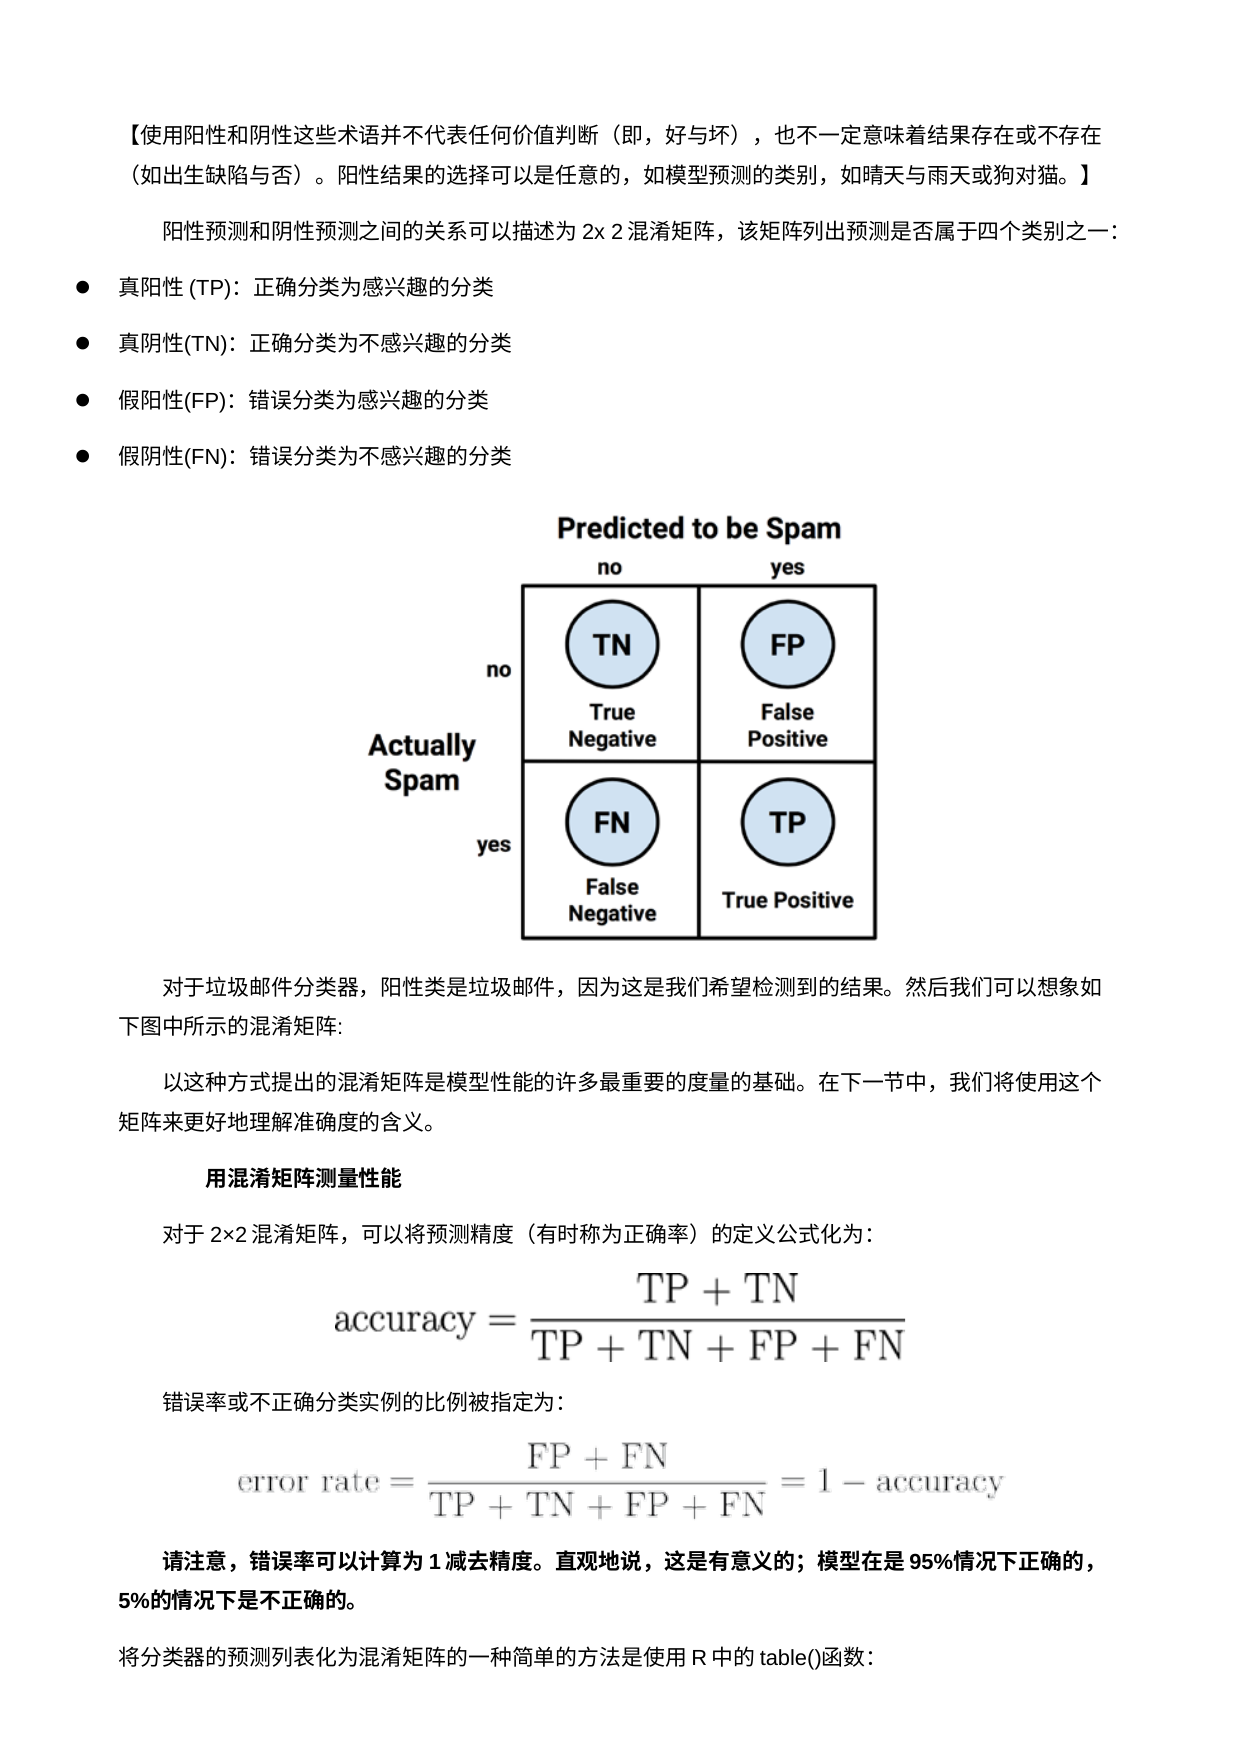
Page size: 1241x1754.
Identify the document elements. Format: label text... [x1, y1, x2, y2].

list 以这种方式提出的混淆矩阵是模型性能的许多最重要的度量的基础。在下一节中，我们将使用这个矩阵来更好地理解准确度的含义。 [118, 1065, 1122, 1137]
list 对于垃圾邮件分类器，阳性类是垃圾邮件，因为这是我们希望检测到的结果。然后我们可以想象如下图中所示的混淆矩阵: [118, 969, 1122, 1041]
list 真阳性 (TP)：正确分类为感兴趣的分类 [74, 270, 1122, 302]
text 请注意，错误率可以计算为1减去精度。直观地说，这是有意义的；模型在是95%情况下正确的，5%的情况下是不正确的。 [118, 1544, 1122, 1615]
text 将分类器的预测列表化为混淆矩阵的一种简单的方法是使用R中的table()函数： [118, 1640, 1122, 1671]
list 真阴性(TN)：正确分类为不感兴趣的分类 [74, 326, 1122, 358]
text 【使用阳性和阴性这些术语并不代表任何价值判断（即，好与坏），也不一定意味着结果存在或不存在（如出生缺陷与否）。阳性结果的选择可以是任意的，如模型预测的类别，如晴天与雨天或狗对猫。】 [118, 118, 1122, 189]
list 假阳性(FP)：错误分类为感兴趣的分类 [74, 383, 1122, 414]
text 阳性预测和阴性预测之间的关系可以描述为2x 2混淆矩阵，该矩阵列出预测是否属于四个类别之一： [118, 214, 1122, 246]
picture [234, 1440, 1007, 1521]
picture [335, 1273, 906, 1362]
text 用混淆矩阵测量性能 [118, 1161, 1122, 1193]
list 假阴性(FN)：错误分类为不感兴趣的分类 [74, 439, 1122, 471]
text 错误率或不正确分类实例的比例被指定为： [118, 1384, 1122, 1416]
text 对于2×2混淆矩阵，可以将预测精度（有时称为正确率）的定义公式化为： [118, 1217, 1122, 1249]
picture [358, 495, 883, 947]
